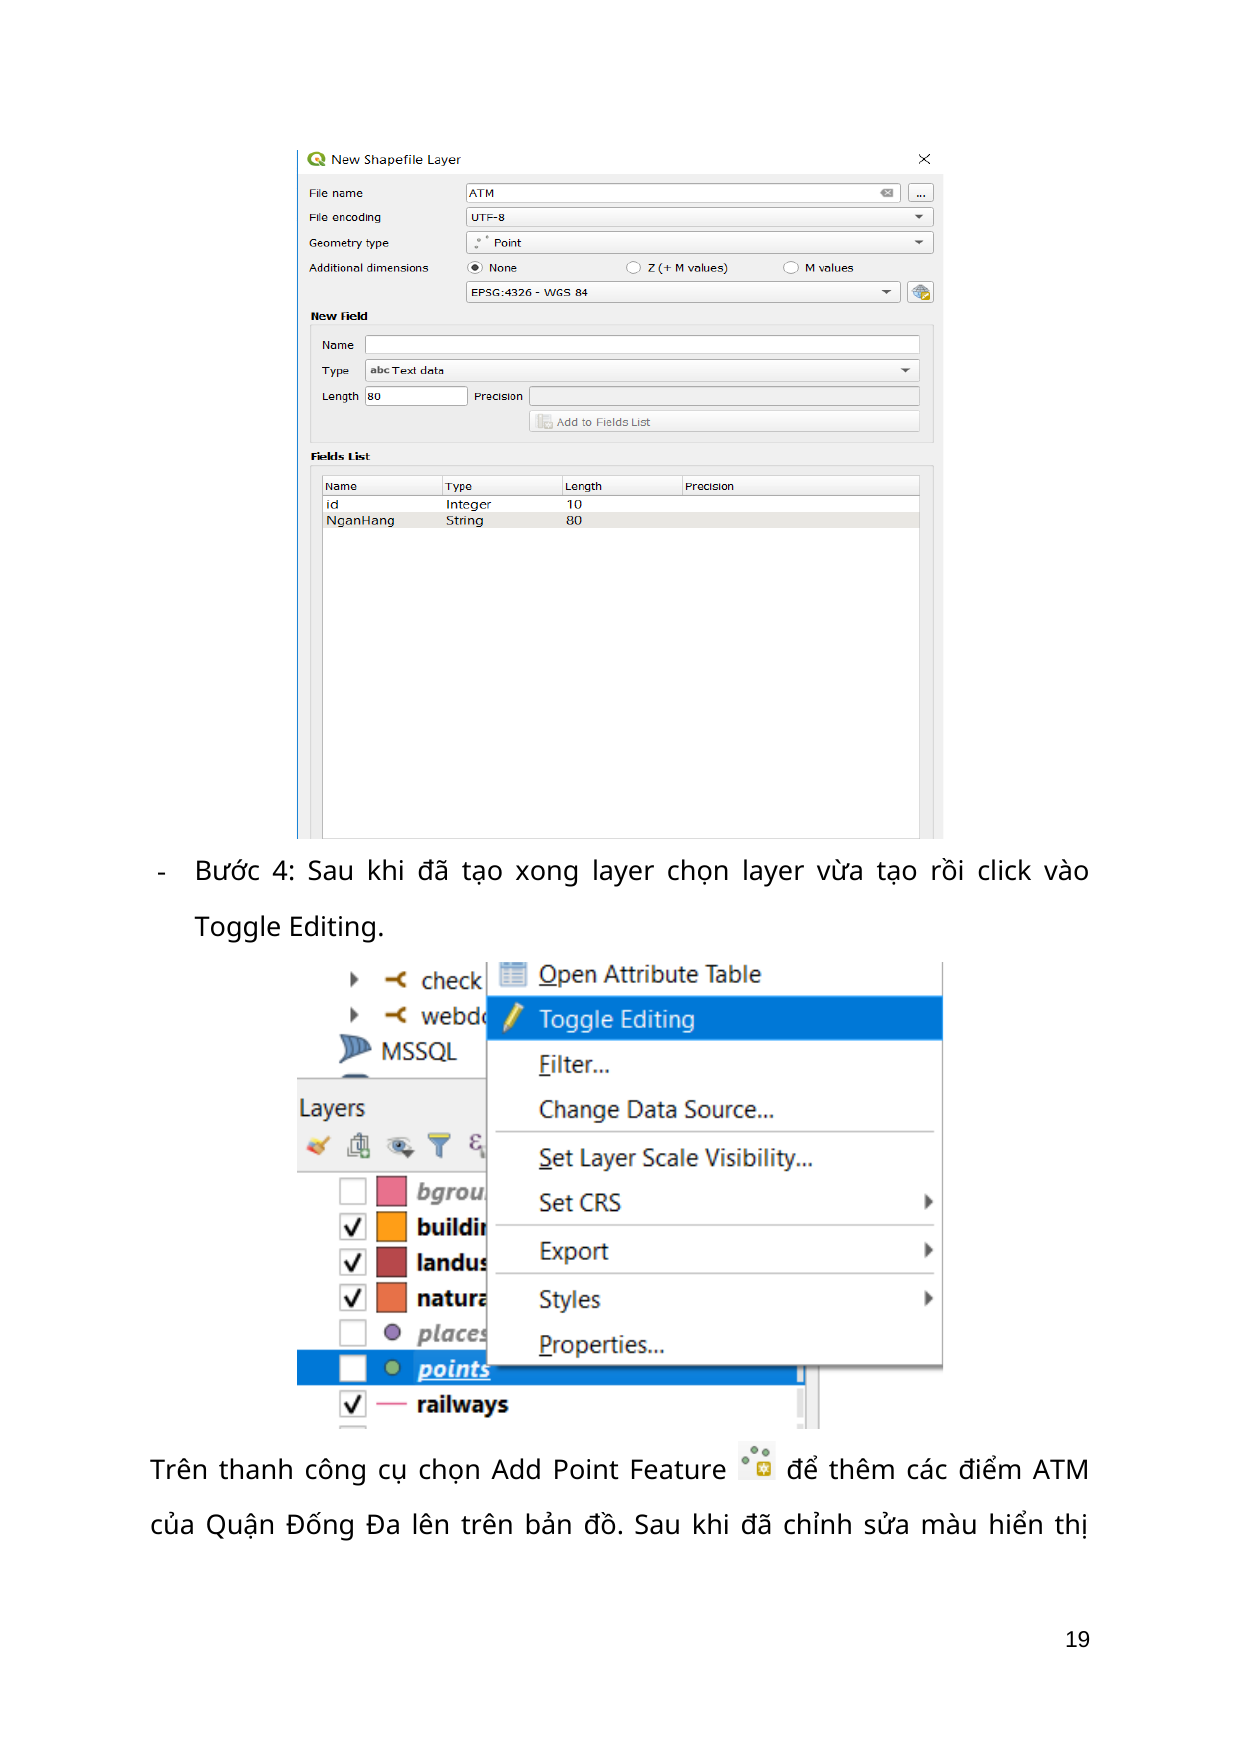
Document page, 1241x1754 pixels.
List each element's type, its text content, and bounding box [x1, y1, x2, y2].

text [150, 1442, 1090, 1543]
list Bước 4: Sau khi đã tạo xong layer chọn layer vừa tạo rồi click vào Toggle Editing. [157, 852, 1090, 944]
picture [738, 1441, 776, 1480]
picture [296, 150, 944, 839]
picture [297, 962, 944, 1429]
